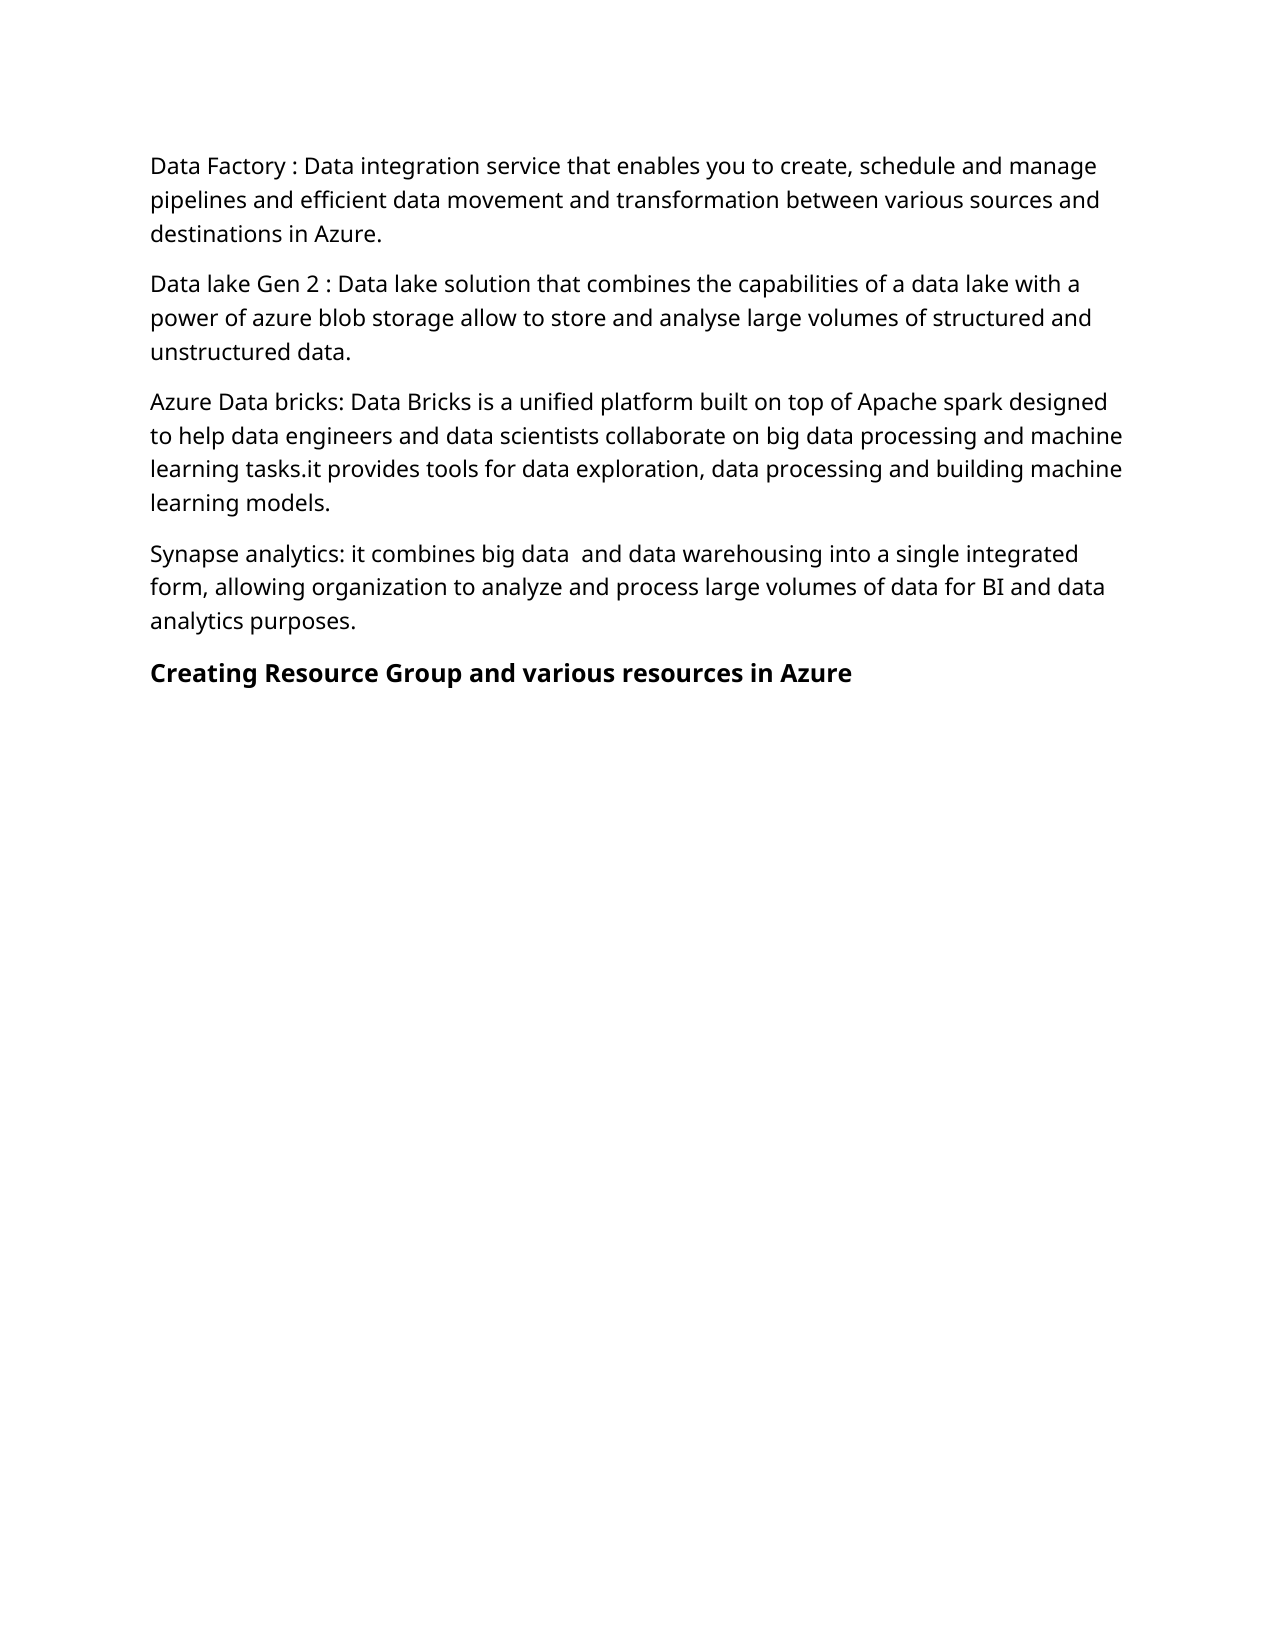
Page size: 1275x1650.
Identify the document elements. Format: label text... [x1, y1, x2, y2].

text Data lake Gen 2 : Data lake solution that combines the capabilities of a data lake with a power of azure blob storage allow to store and analyse large volumes of structured and unstructured data. [150, 268, 1125, 367]
text Synapse analytics: it combines big data and data warehousing into a single integrated form, allowing organization to analyze and process large volumes of data for BI and data analytics purposes. [150, 537, 1125, 636]
text Azure Data bricks: Data Bricks is a unified platform built on top of Apache spark designed to help data engineers and data scientists collaborate on big data processing and machine learning tasks.it provides tools for data exploration, data processing and building machine learning models. [150, 386, 1125, 518]
text Data Factory : Data integration service that enables you to create, schedule and manage pipelines and efficient data movement and transformation between various sources and destinations in Azure. [150, 150, 1125, 249]
text Creating Resource Group and various resources in Azure [150, 655, 1125, 689]
